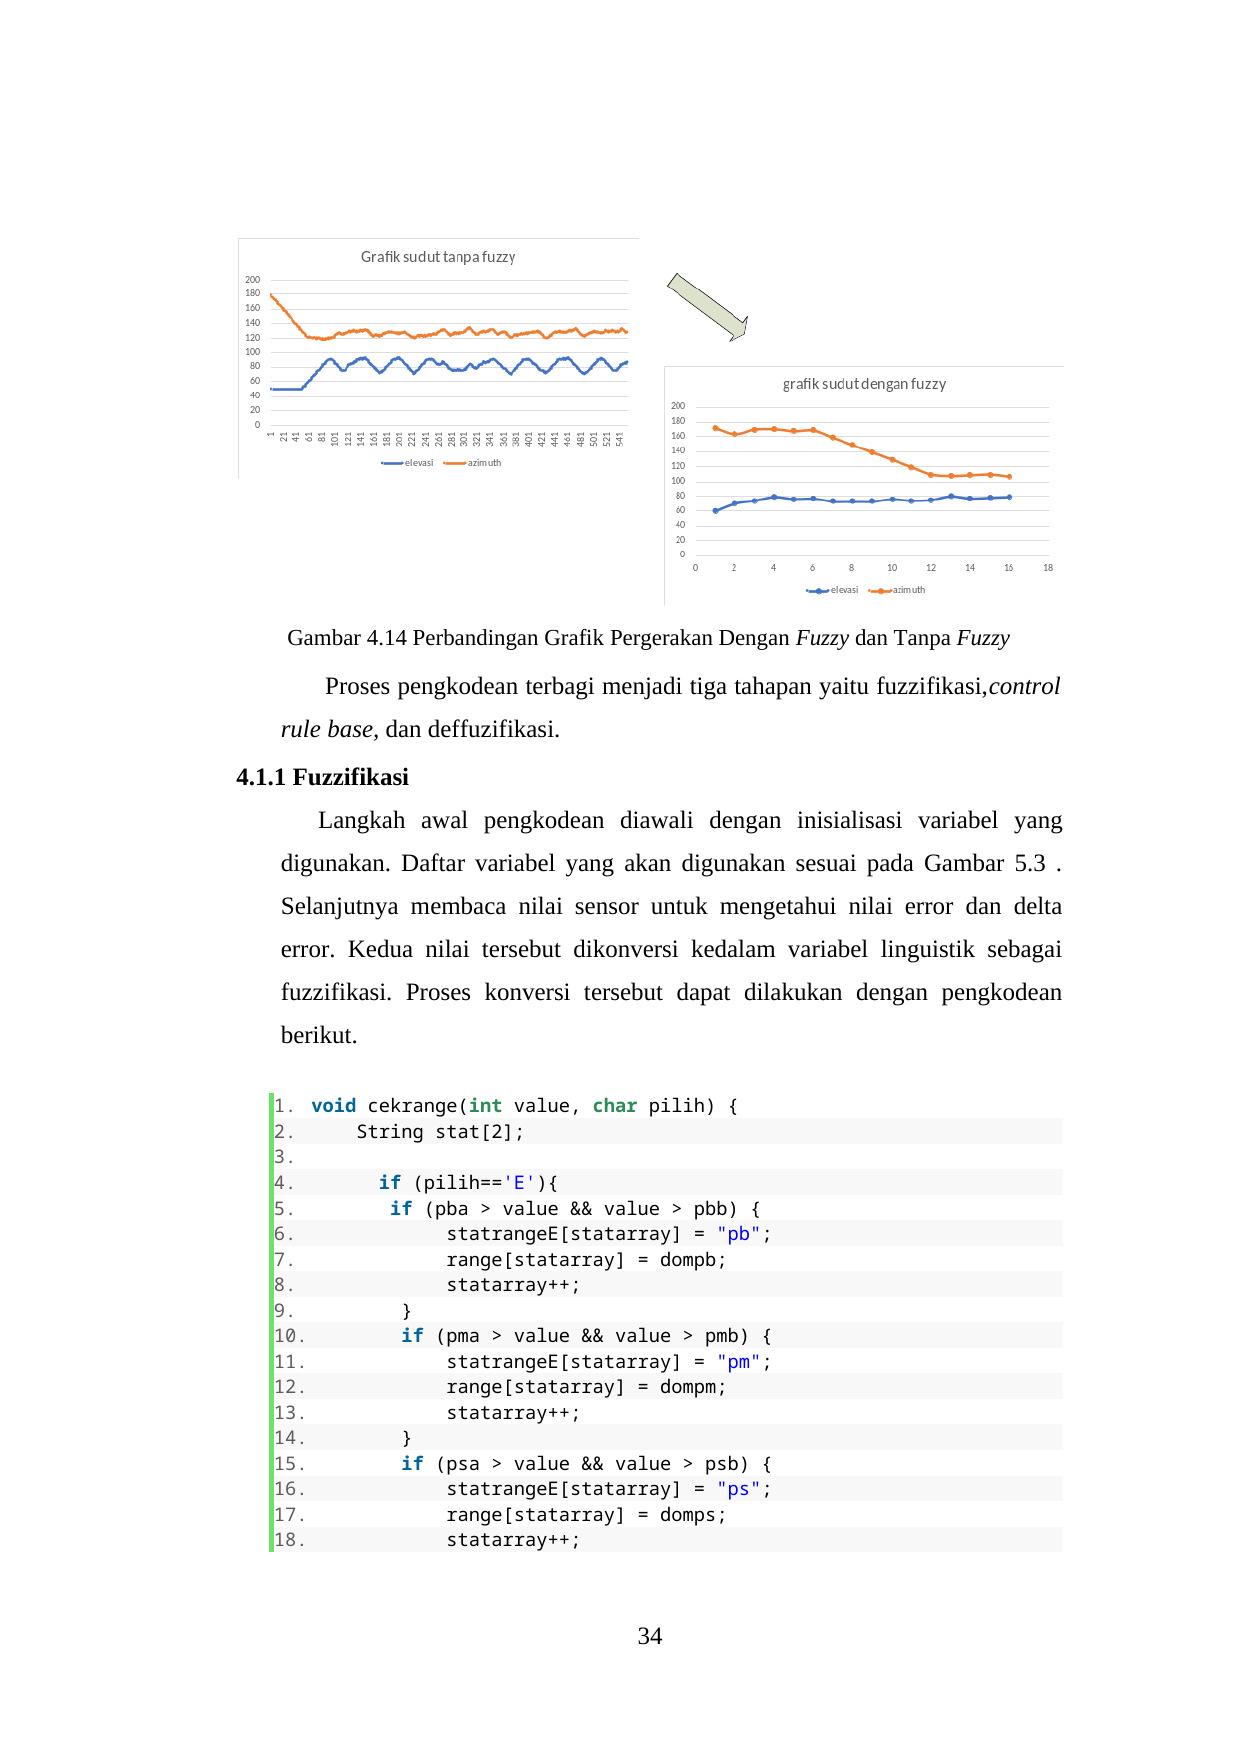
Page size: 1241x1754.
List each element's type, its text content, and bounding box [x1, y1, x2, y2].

list range[statarray] = dompb; [274, 1246, 1063, 1271]
list } [274, 1424, 1063, 1450]
list if (pma > value && value > pmb) { [274, 1322, 1063, 1348]
list String stat[2]; [274, 1118, 1063, 1144]
list range[statarray] = domps; [274, 1501, 1063, 1527]
text Langkah awal pengkodean diawali dengan inisialisasi variabel yang digunakan. Daftar variabel yang akan digunakan sesuai pada Gambar 5.3 . Selanjutnya membaca nilai sensor untuk mengetahui nilai error dan delta error. Kedua nilai tersebut dikonversi kedalam variabel linguistik sebagai fuzzifikasi. Proses konversi tersebut dapat dilakukan dengan pengkodean berikut. [281, 805, 1063, 1049]
list statarray++; [274, 1271, 1063, 1297]
list range[statarray] = dompm; [274, 1373, 1063, 1399]
list statrangeE[statarray] = "pm"; [274, 1348, 1063, 1373]
list statarray++; [274, 1399, 1063, 1424]
list statrangeE[statarray] = "pb"; [274, 1220, 1063, 1246]
text Proses pengkodean terbagi menjadi tiga tahapan yaitu fuzzifikasi,control rule base, dan deffuzifikasi. [281, 671, 1063, 743]
list } [274, 1297, 1063, 1322]
list if (pilih=='E'){ [274, 1169, 1063, 1195]
list statarray++; [274, 1527, 1063, 1552]
subtitle Fuzzifikasi [236, 762, 1063, 791]
list if (pba > value && value > pbb) { [274, 1195, 1063, 1220]
list void cekrange(int value, char pilih) { [274, 1093, 1063, 1118]
list if (psa > value && value > psb) { [274, 1450, 1063, 1476]
text Gambar 4.2 Perbandingan Grafik Pergerakan Dengan Fuzzy dan Tanpa Fuzzy [236, 624, 1063, 651]
list statrangeE[statarray] = "ps"; [274, 1476, 1063, 1501]
